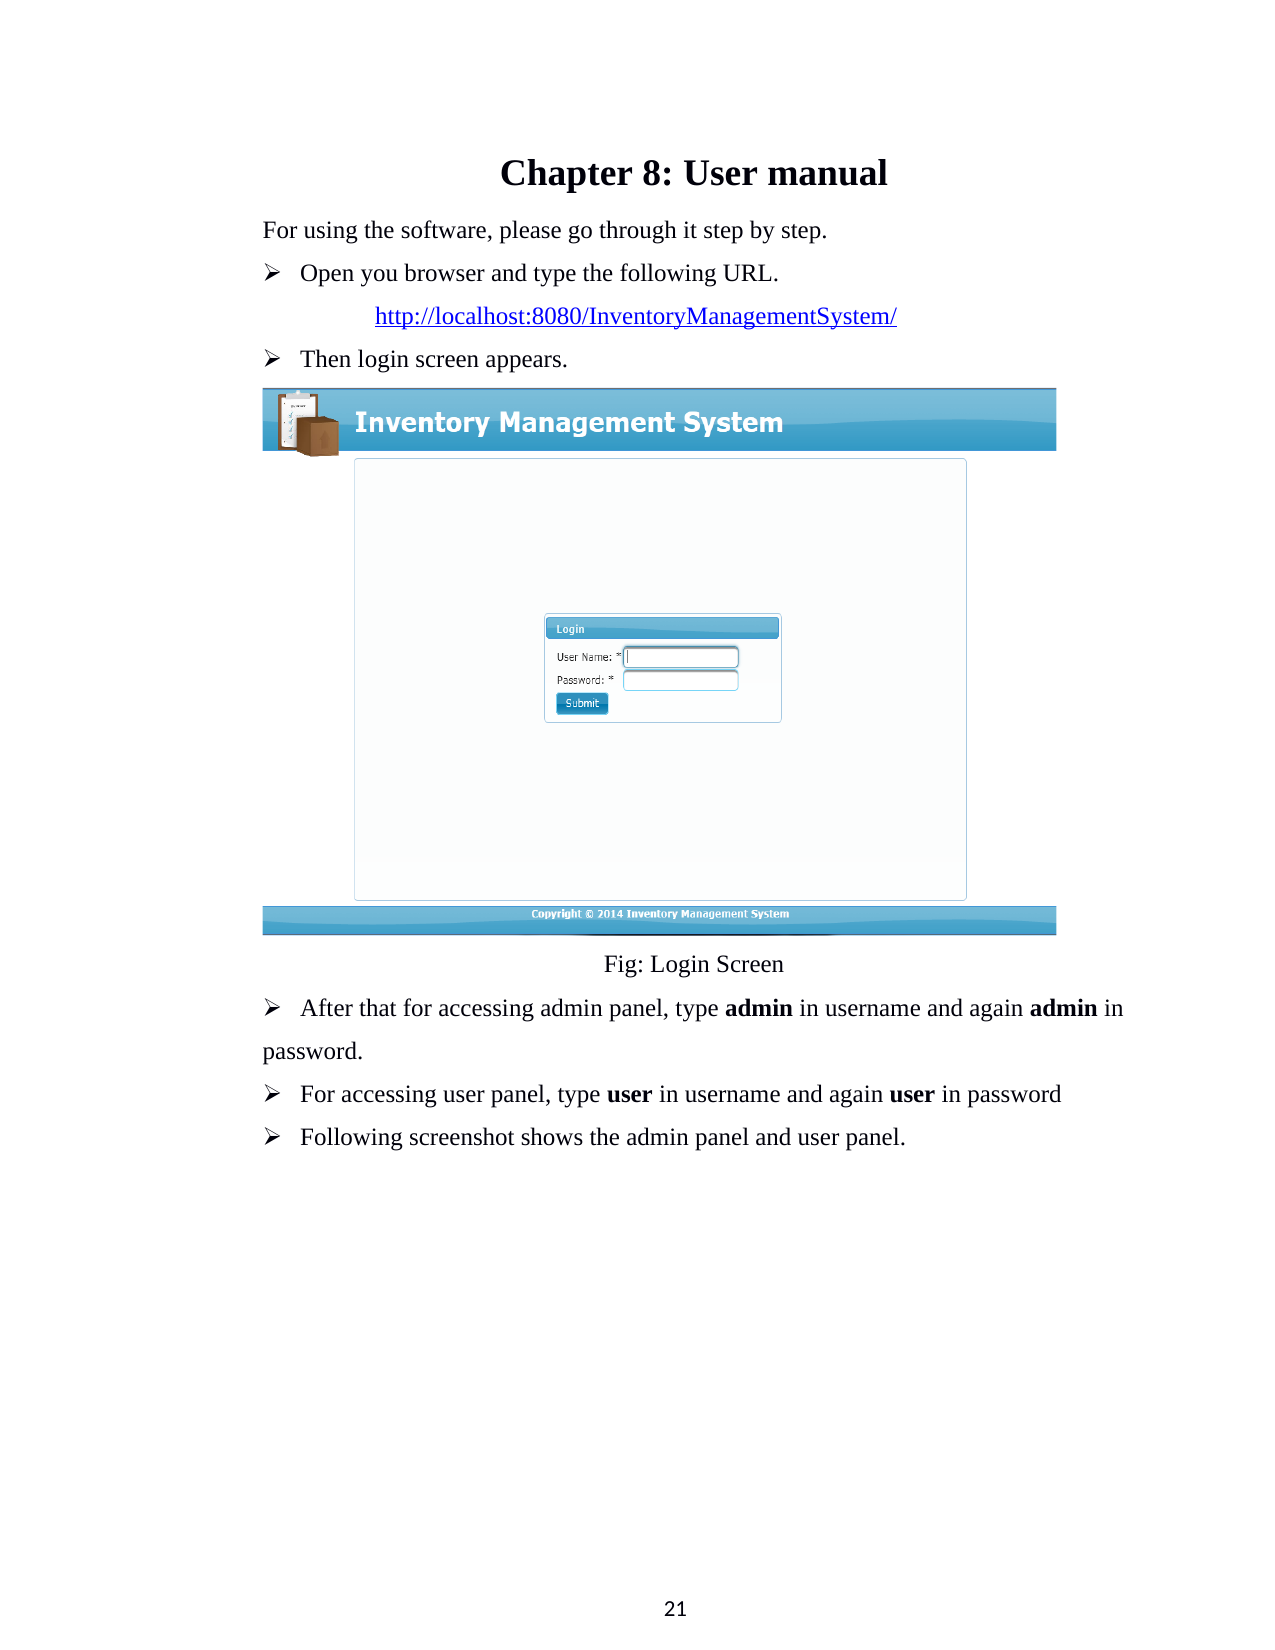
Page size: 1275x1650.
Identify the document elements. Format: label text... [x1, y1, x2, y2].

list Then login screen appears. [262, 344, 1125, 373]
list Fig: Login Screen [262, 949, 1125, 978]
list Open you browser and type the following URL. [262, 258, 1125, 287]
list For using the software, please go through it step by step. [262, 215, 1125, 243]
list http://localhost:8080/InventoryManagementSystem/ [300, 301, 1125, 330]
list For accessing user panel, type user in username and again user in password [262, 1079, 1125, 1108]
list Following screenshot shows the admin panel and user panel. [262, 1122, 1125, 1151]
list Chapter 8: User manual [262, 150, 1125, 193]
picture [262, 387, 1057, 936]
list After that for accessing admin panel, type admin in username and again admin in password. [262, 993, 1125, 1064]
